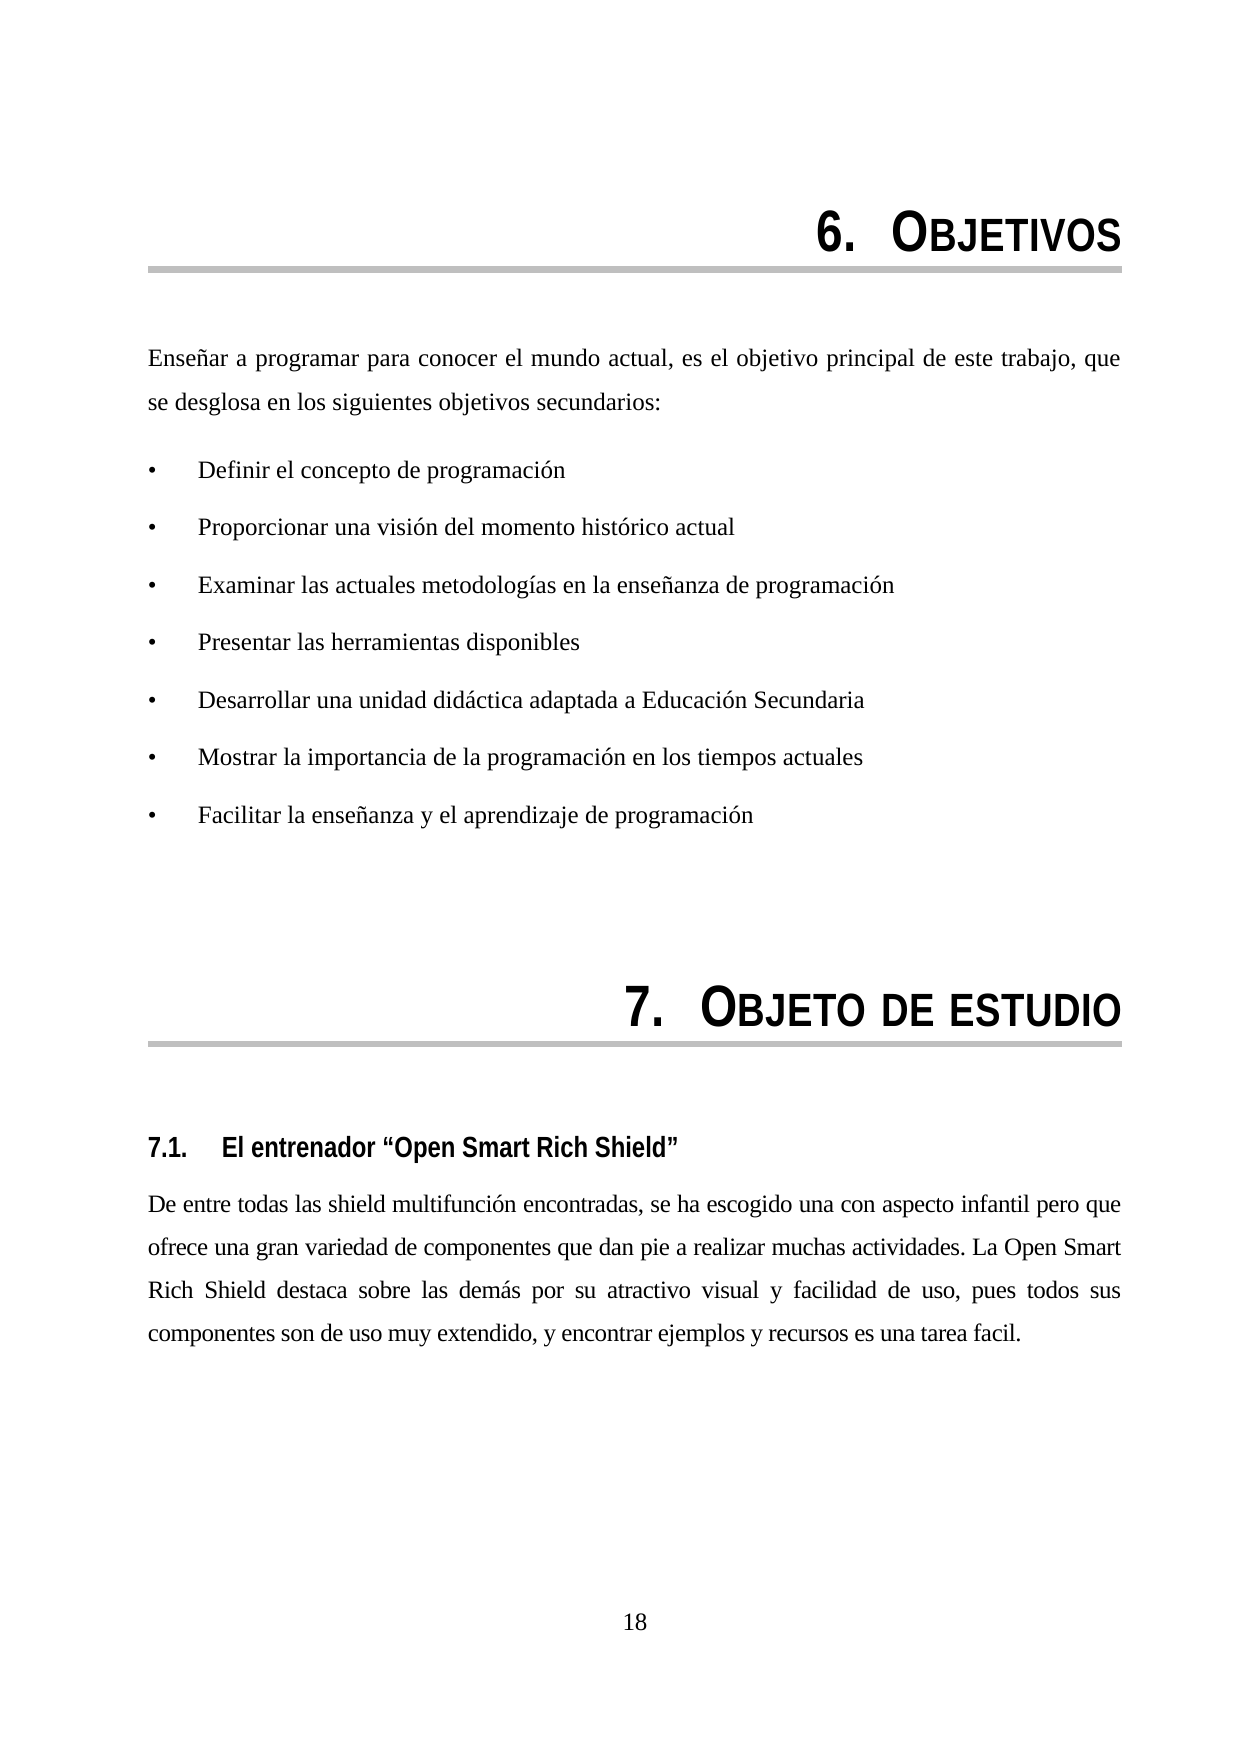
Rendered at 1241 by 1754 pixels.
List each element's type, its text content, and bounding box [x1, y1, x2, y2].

subtitle Objeto de estudio [148, 972, 1122, 1041]
list Desarrollar una unidad didáctica adaptada a Educación Secundaria [148, 685, 1122, 713]
subtitle Objetivos [148, 197, 1122, 266]
list Mostrar la importancia de la programación en los tiempos actuales [148, 742, 1122, 771]
list Proporcionar una visión del momento histórico actual [148, 512, 1122, 541]
text De entre todas las shield multifunción encontradas, se ha escogido una con aspecto infantil pero que ofrece una gran variedad de componentes que dan pie a realizar muchas actividades. La Open Smart Rich Shield destaca sobre las demás por su atractivo visual y facilidad de uso, pues todos sus componentes son de uso muy extendido, y encontrar ejemplos y recursos es una tarea facil. [148, 1189, 1122, 1347]
text Enseñar a programar para conocer el mundo actual, es el objetivo principal de este trabajo, que se desglosa en los siguientes objetivos secundarios: [148, 343, 1122, 415]
list Presentar las herramientas disponibles [148, 627, 1122, 656]
list Definir el concepto de programación [148, 455, 1122, 483]
subtitle El entrenador “Open Smart Rich Shield” [148, 1131, 1122, 1164]
list Facilitar la enseñanza y el aprendizaje de programación [148, 800, 1122, 828]
list Examinar las actuales metodologías en la enseñanza de programación [148, 570, 1122, 598]
